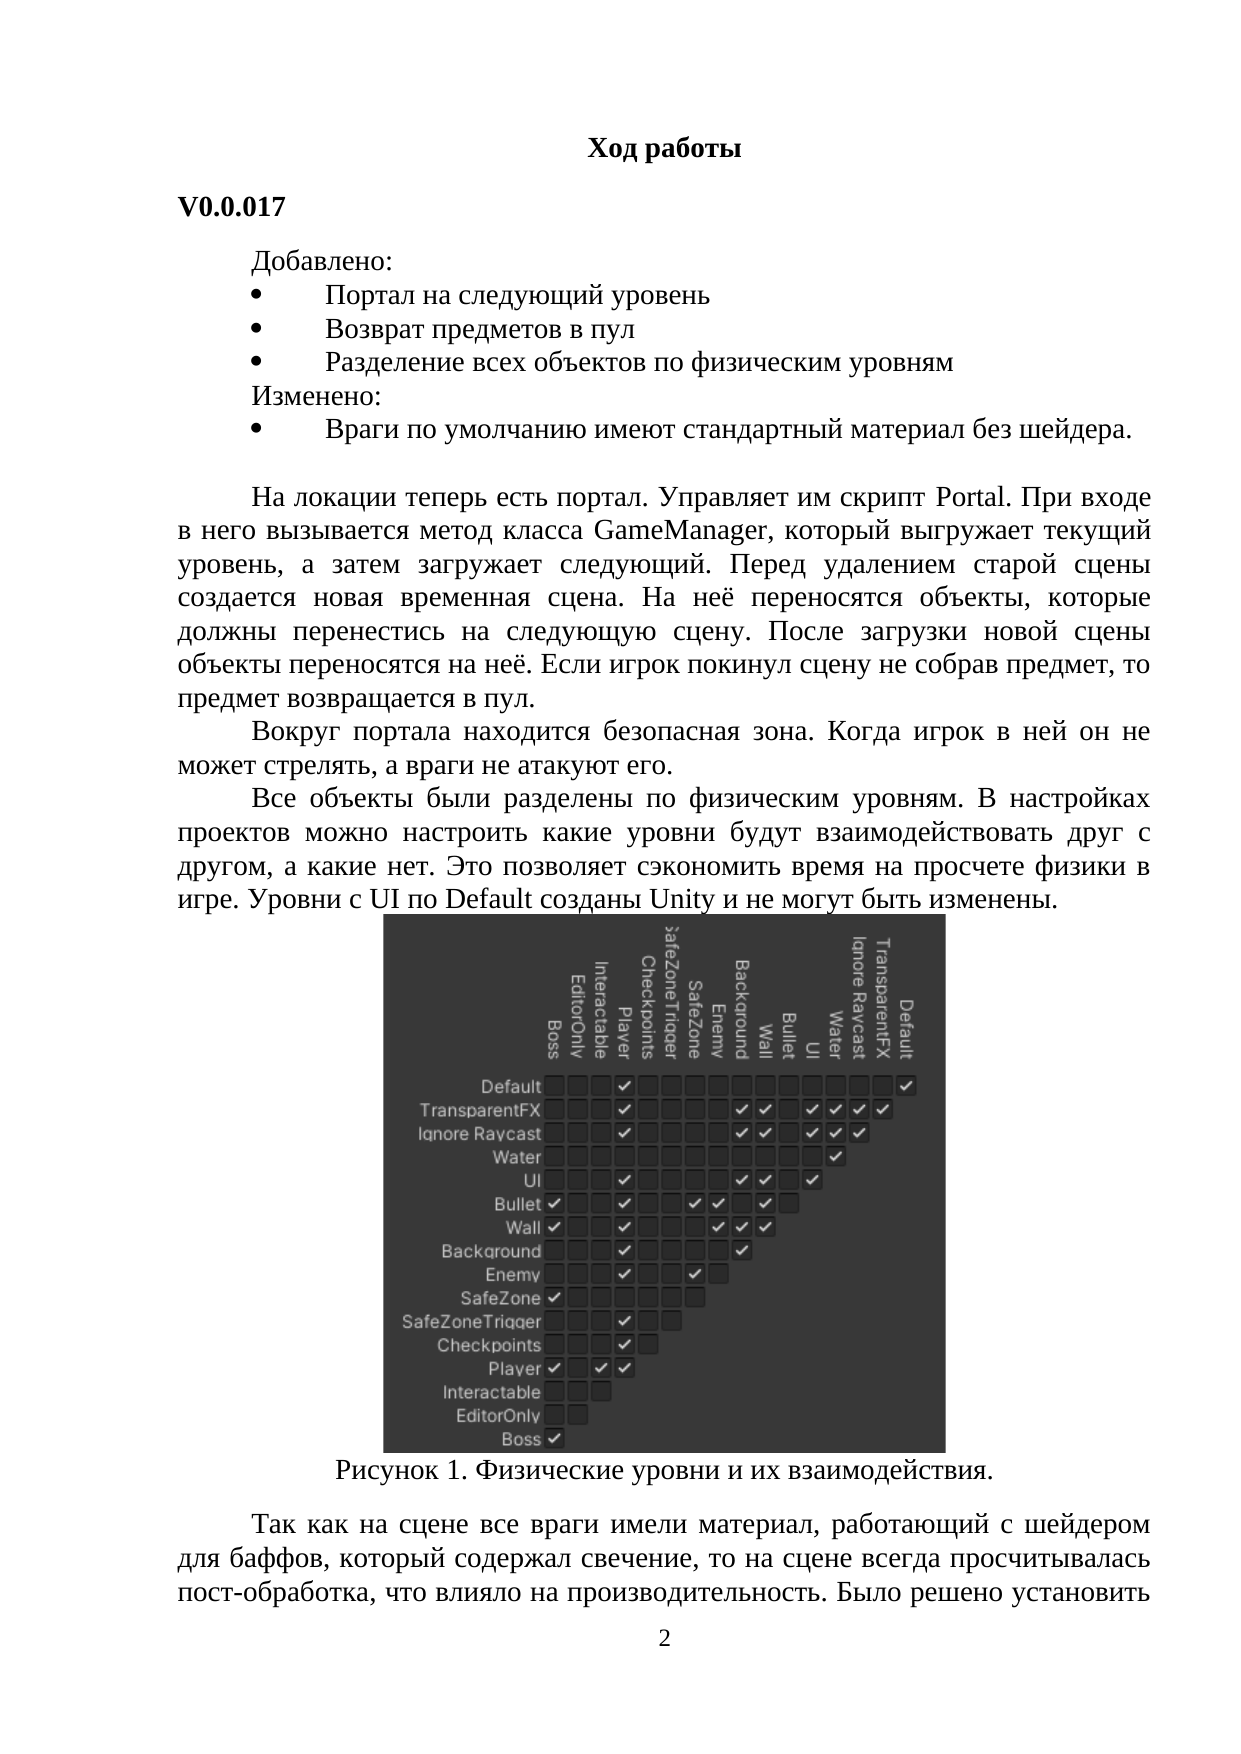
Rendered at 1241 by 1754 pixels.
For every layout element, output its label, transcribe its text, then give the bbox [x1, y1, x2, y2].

text Ход работы [177, 131, 1152, 164]
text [177, 1507, 1152, 1607]
text Портал на следующий уровень [177, 277, 1152, 311]
text Добавлено: [177, 243, 1152, 277]
text Враги по умолчанию имеют стандартный материал без шейдера. [177, 412, 1152, 445]
text V0.0.017 [177, 189, 1152, 223]
text На локации теперь есть портал. Управляет им скрипт Portal. При входе в него вызывается метод класса GameManager, который выгружает текущий уровень, а затем загружает следующий. Перед удалением старой сцены создается новая временная сцена. На неё переносятся объекты, которые должны перенестись на следующую сцену. После загрузки новой сцены объекты переносятся на неё. Если игрок покинул сцену не собрав предмет, то предмет возвращается в пул. [177, 479, 1152, 713]
text Все объекты были разделены по физическим уровням. В настройках проектов можно настроить какие уровни будут взаимодействовать друг с другом, а какие нет. Это позволяет сэкономить время на просчете физики в игре. Уровни с UI по Default созданы Unity и не могут быть изменены. [177, 781, 1152, 915]
picture [383, 914, 946, 1453]
text Разделение всех объектов по физическим уровням [177, 344, 1152, 378]
text Возврат предметов в пул [177, 311, 1152, 344]
list Изменено: [251, 378, 1152, 412]
text Вокруг портала находится безопасная зона. Когда игрок в ней он не может стрелять, а враги не атакуют его. [177, 713, 1152, 781]
